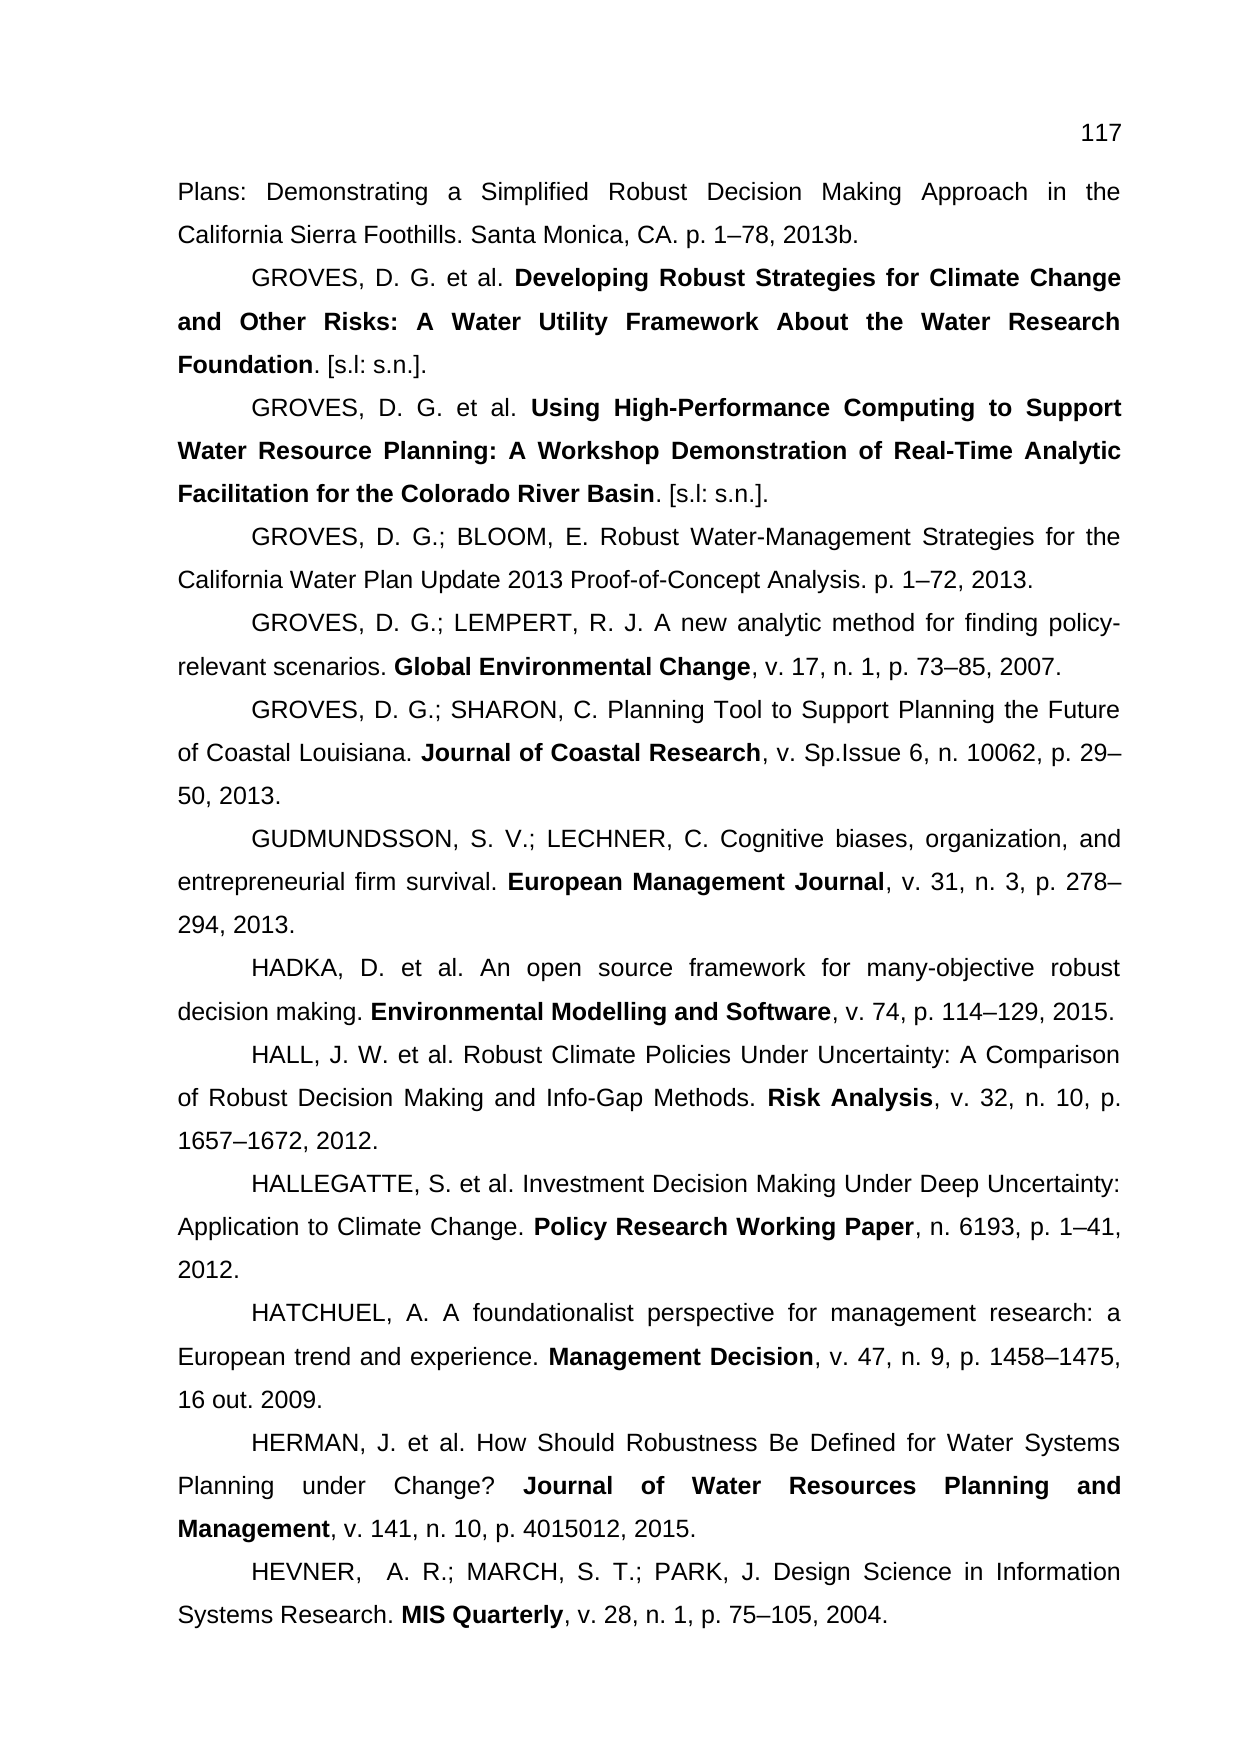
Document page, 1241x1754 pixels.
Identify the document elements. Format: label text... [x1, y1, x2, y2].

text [177, 177, 1122, 249]
text HALL, J. W. et al. Robust Climate Policies Under Uncertainty: A Comparison of Robust Decision Making and Info-Gap Methods. Risk Analysis, v. 32, n. 10, p. 1657–1672, 2012. [177, 1040, 1122, 1155]
text GROVES, D. G.; LEMPERT, R. J. A new analytic method for finding policy-relevant scenarios. Global Environmental Change, v. 17, n. 1, p. 73–85, 2007. [177, 608, 1122, 680]
text GROVES, D. G.; BLOOM, E. Robust Water-Management Strategies for the California Water Plan Update 2013 Proof-of-Concept Analysis. p. 1–72, 2013. [177, 522, 1122, 594]
text GROVES, D. G. et al. Using High-Performance Computing to Support Water Resource Planning: A Workshop Demonstration of Real-Time Analytic Facilitation for the Colorado River Basin. [s.l: s.n.]. [177, 393, 1122, 508]
text GROVES, D. G. et al. Developing Robust Strategies for Climate Change and Other Risks: A Water Utility Framework About the Water Research Foundation. [s.l: s.n.]. [177, 263, 1122, 378]
text HALLEGATTE, S. et al. Investment Decision Making Under Deep Uncertainty: Application to Climate Change. Policy Research Working Paper, n. 6193, p. 1–41, 2012. [177, 1169, 1122, 1284]
text GUDMUNDSSON, S. V.; LECHNER, C. Cognitive biases, organization, and entrepreneurial firm survival. European Management Journal, v. 31, n. 3, p. 278–294, 2013. [177, 824, 1122, 939]
text GROVES, D. G.; SHARON, C. Planning Tool to Support Planning the Future of Coastal Louisiana. Journal of Coastal Research, v. Sp.Issue 6, n. 10062, p. 29–50, 2013. [177, 695, 1122, 810]
text HEVNER, A. R.; MARCH, S. T.; PARK, J. Design Science in Information Systems Research. MIS Quarterly, v. 28, n. 1, p. 75–105, 2004. [177, 1557, 1122, 1629]
text HATCHUEL, A. A foundationalist perspective for management research: a European trend and experience. Management Decision, v. 47, n. 9, p. 1458–1475, 16 out. 2009. [177, 1298, 1122, 1413]
text HADKA, D. et al. An open source framework for many-objective robust decision making. Environmental Modelling and Software, v. 74, p. 114–129, 2015. [177, 953, 1122, 1025]
text HERMAN, J. et al. How Should Robustness Be Defined for Water Systems Planning under Change? Journal of Water Resources Planning and Management, v. 141, n. 10, p. 4015012, 2015. [177, 1428, 1122, 1543]
